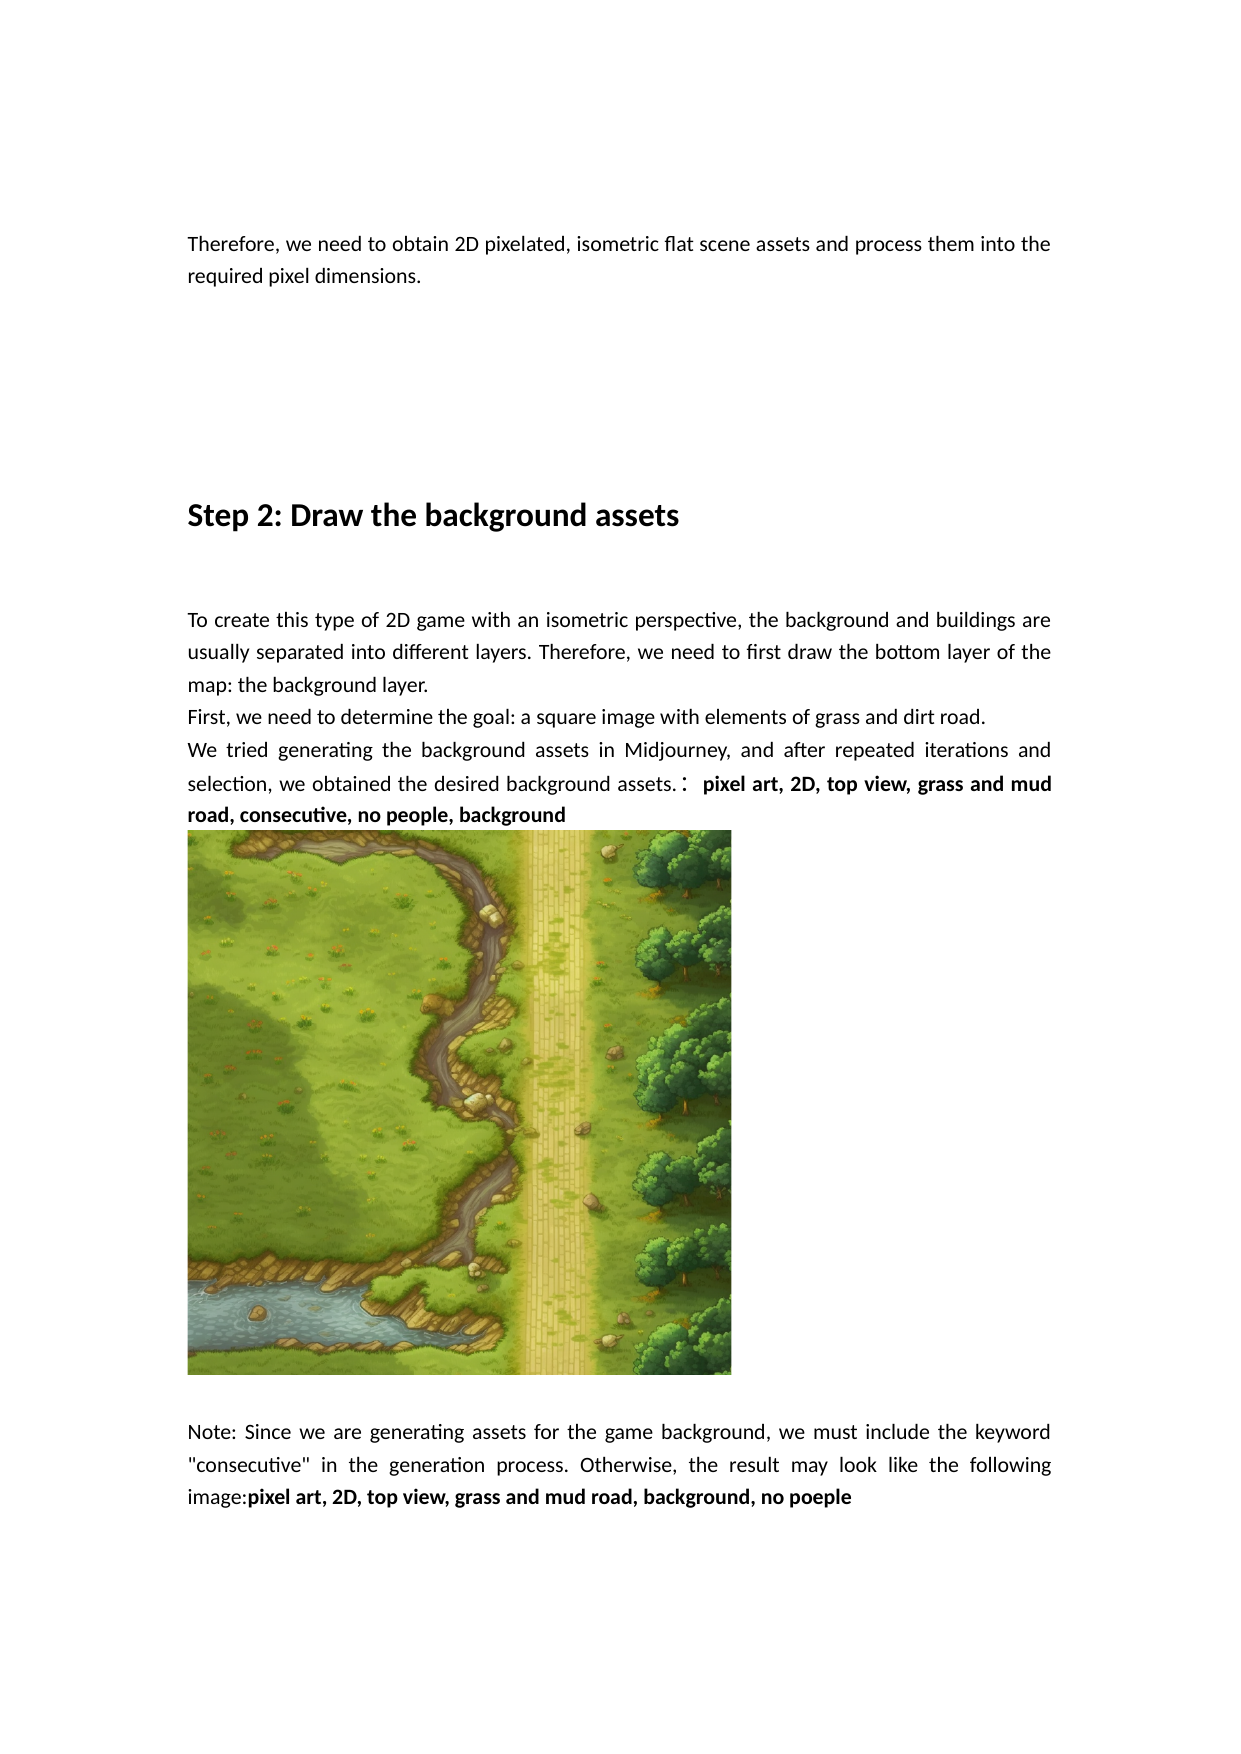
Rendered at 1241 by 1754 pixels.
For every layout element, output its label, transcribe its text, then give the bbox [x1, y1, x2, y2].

text First, we need to determine the goal: a square image with elements of grass and dirt road. [187, 700, 1053, 733]
text Therefore, we need to obtain 2D pixelated, isometric flat scene assets and process them into the required pixel dimensions. [187, 227, 1053, 292]
text To create this type of 2D game with an isometric perspective, the background and buildings are usually separated into different layers. Therefore, we need to first draw the bottom layer of the map: the background layer. [187, 603, 1053, 700]
subtitle Step 2: Draw the background assets [187, 482, 1053, 547]
picture [187, 830, 732, 1375]
text Note: Since we are generating assets for the game background, we must include the keyword "consecutive" in the generation process. Otherwise, the result may look like the following image:pixel art, 2D, top view, grass and mud road, background, no poeple [187, 1415, 1053, 1513]
text We tried generating the background assets in Midjourney, and after repeated iterations and selection, we obtained the desired background assets.：pixel art, 2D, top view, grass and mud road, consecutive, no people, background [187, 733, 1053, 830]
